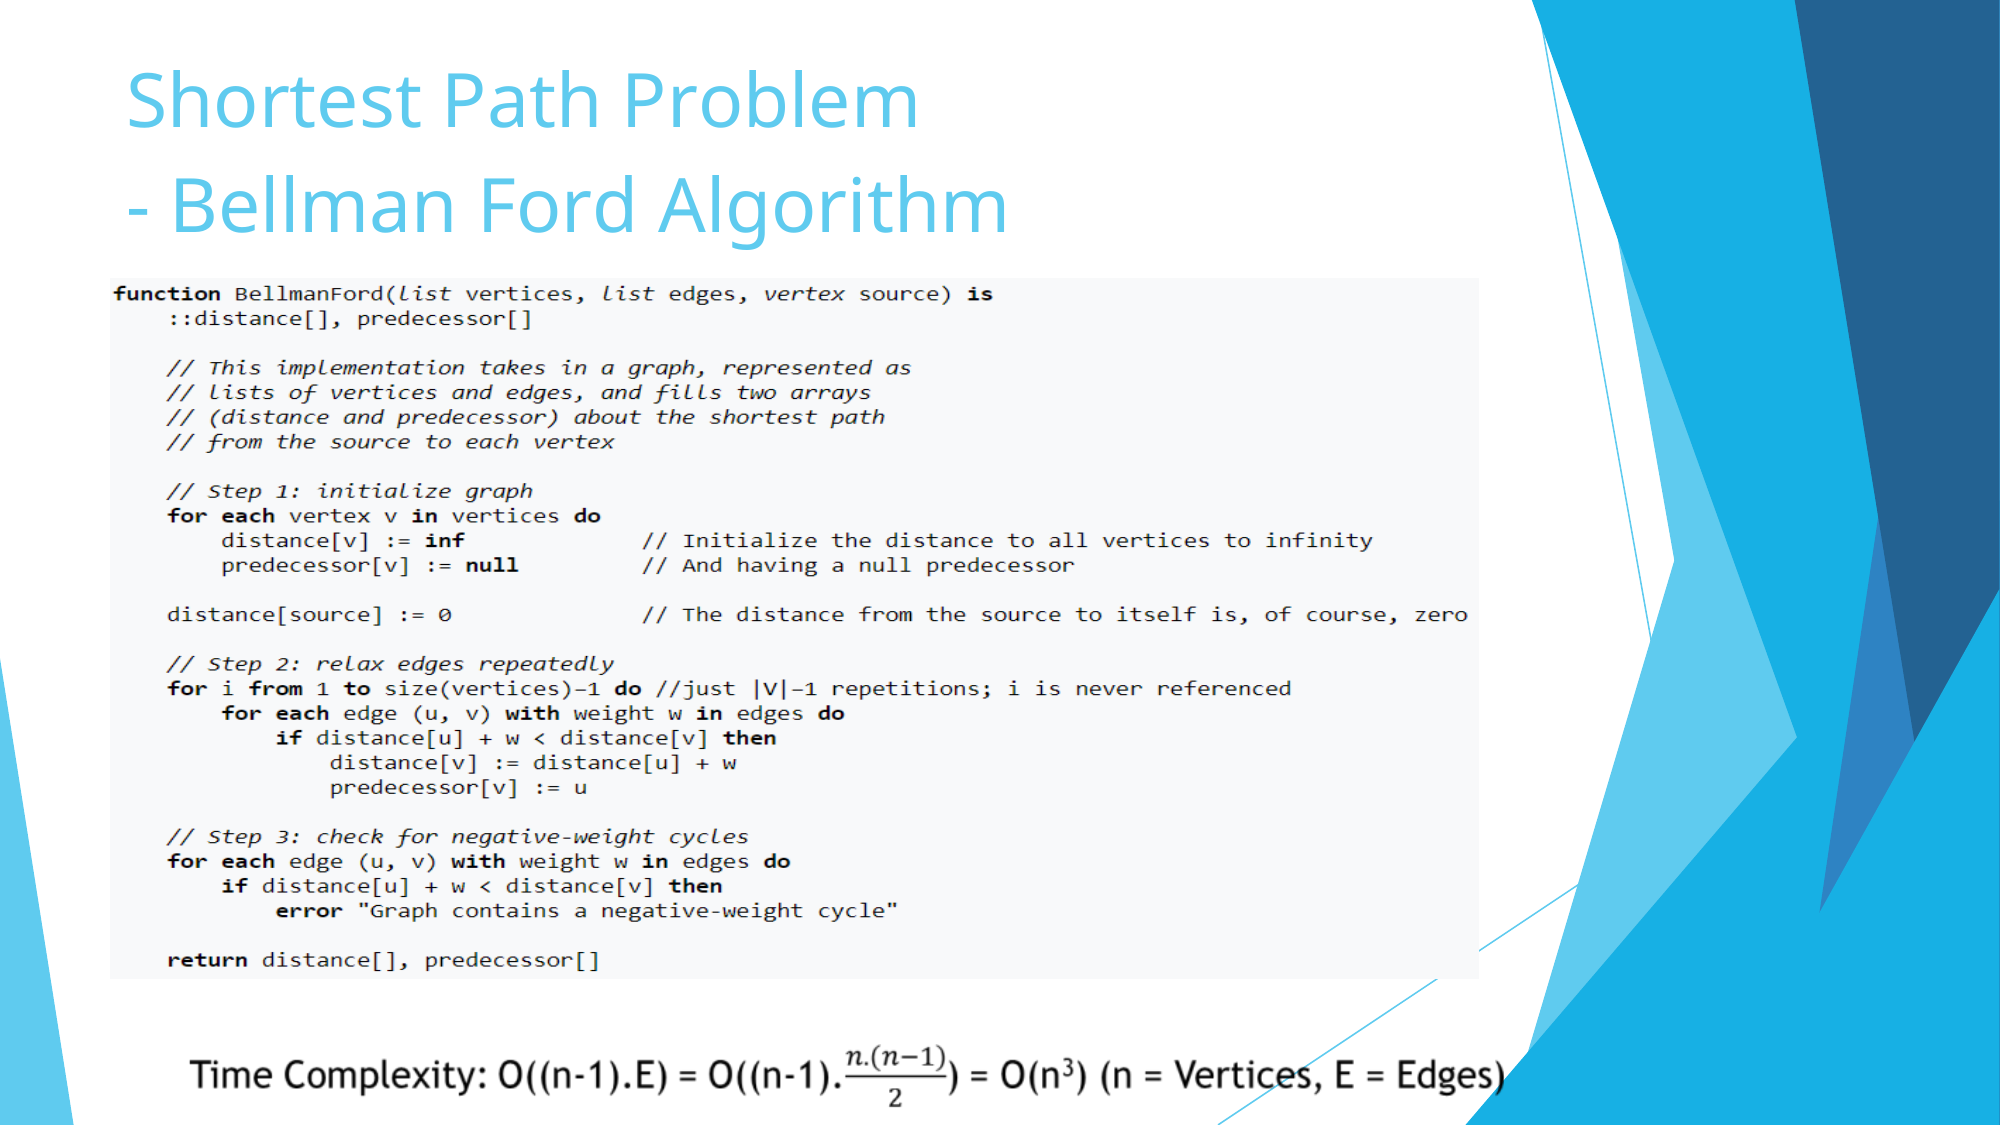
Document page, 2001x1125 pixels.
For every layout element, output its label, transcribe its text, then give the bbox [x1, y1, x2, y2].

picture [166, 1033, 1562, 1120]
text Shortest Path Problem [126, 47, 1930, 149]
picture [110, 278, 1479, 979]
text - Bellman Ford Algorithm [126, 152, 1930, 254]
